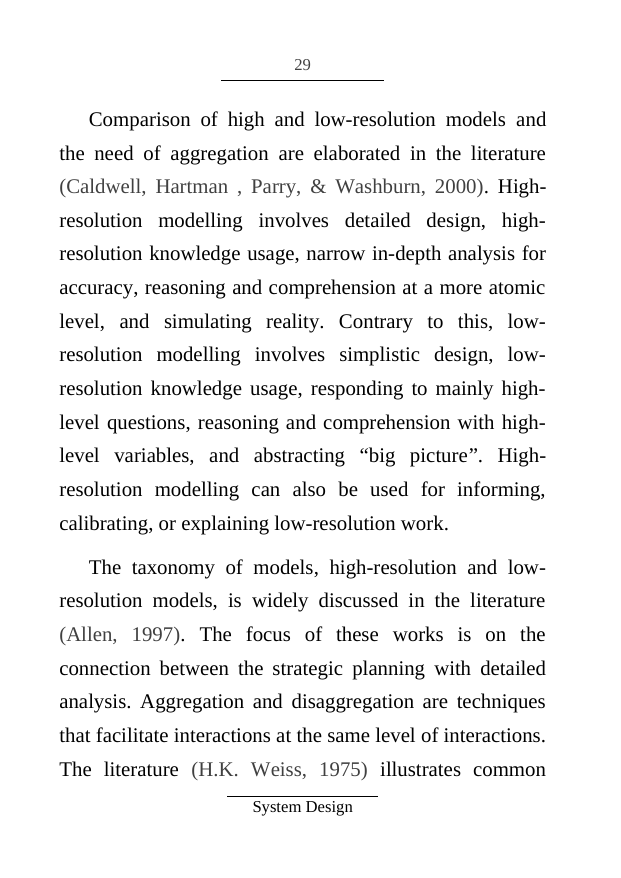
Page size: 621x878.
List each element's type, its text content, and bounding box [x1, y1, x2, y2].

text Comparison of high and low-resolution models and the need of aggregation are elaborated in the literature . High-resolution modelling involves detailed design, high-resolution knowledge usage, narrow in-depth analysis for accuracy, reasoning and comprehension at a more atomic level, and simulating reality. Contrary to this, low-resolution modelling involves simplistic design, low-resolution knowledge usage, responding to mainly high-level questions, reasoning and comprehension with high-level variables, and abstracting “big picture”. High-resolution modelling can also be used for informing, calibrating, or explaining low-resolution work. [59, 107, 546, 534]
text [59, 554, 546, 781]
